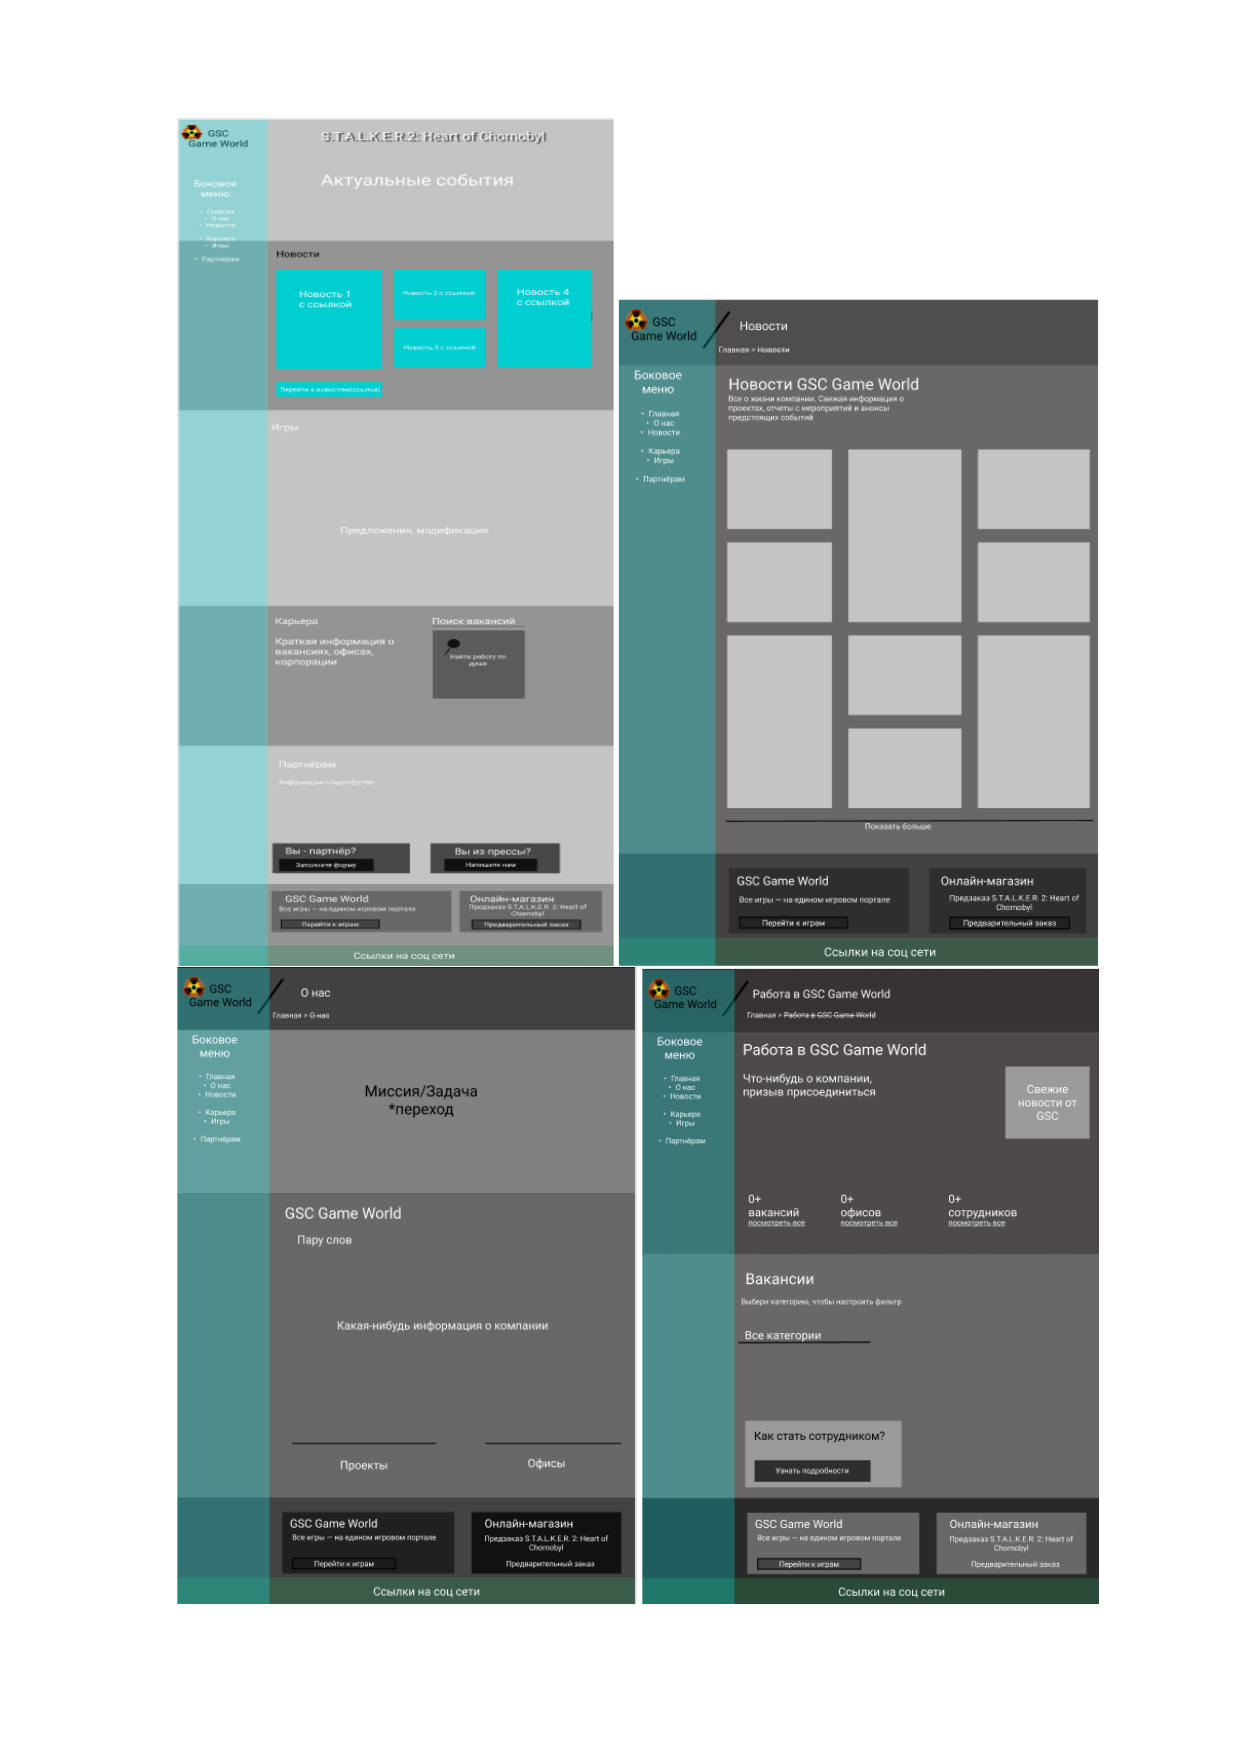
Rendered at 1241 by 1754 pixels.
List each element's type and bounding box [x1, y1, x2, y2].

picture [618, 299, 1099, 966]
picture [642, 968, 1099, 1604]
picture [177, 967, 637, 1604]
picture [177, 118, 614, 966]
